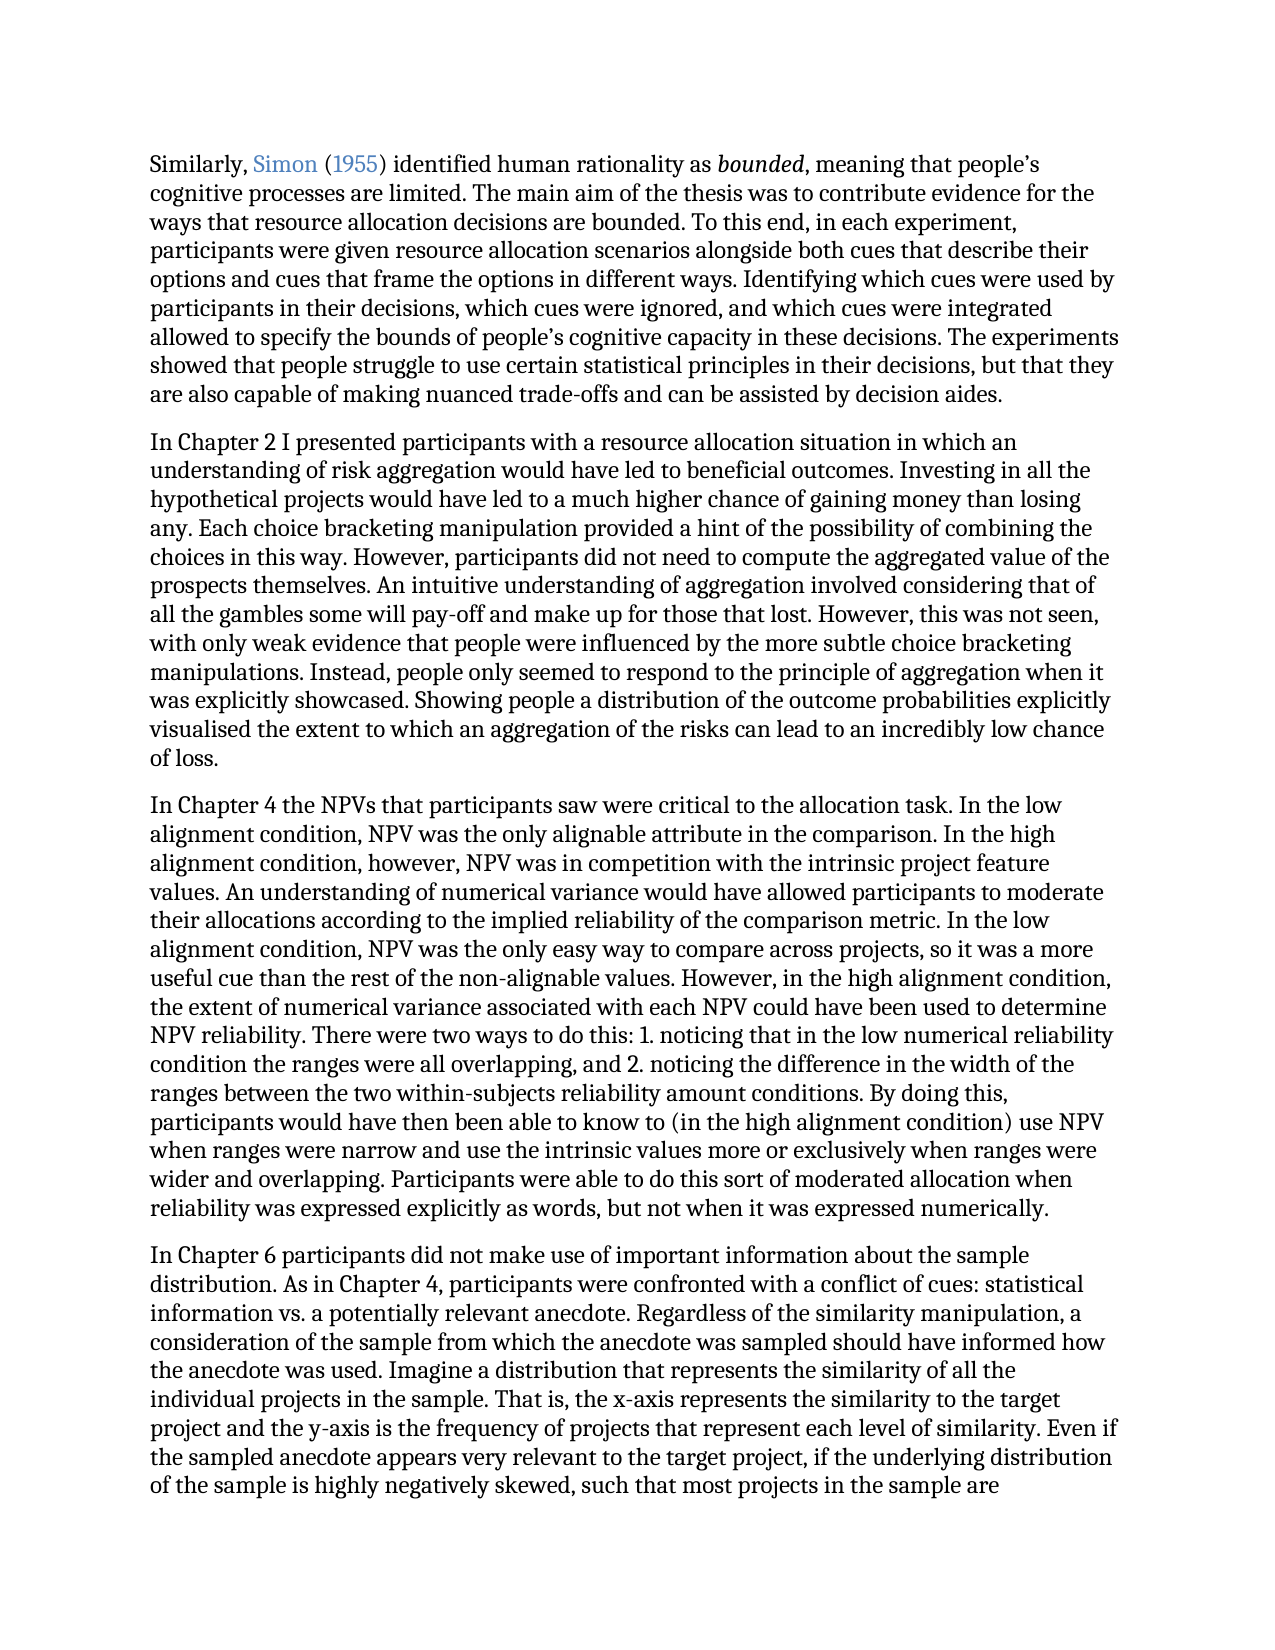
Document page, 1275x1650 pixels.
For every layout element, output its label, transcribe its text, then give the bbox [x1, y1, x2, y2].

text In Chapter 2 I presented participants with a resource allocation situation in which an understanding of risk aggregation would have led to beneficial outcomes. Investing in all the hypothetical projects would have led to a much higher chance of gaining money than losing any. Each choice bracketing manipulation provided a hint of the possibility of combining the choices in this way. However, participants did not need to compute the aggregated value of the prospects themselves. An intuitive understanding of aggregation involved considering that of all the gambles some will pay-off and make up for those that lost. However, this was not seen, with only weak evidence that people were influenced by the more subtle choice bracketing manipulations. Instead, people only seemed to respond to the principle of aggregation when it was explicitly showcased. Showing people a distribution of the outcome probabilities explicitly visualised the extent to which an aggregation of the risks can lead to an incredibly low chance of loss. [150, 427, 1125, 772]
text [150, 1241, 1125, 1500]
text In Chapter 4 the NPVs that participants saw were critical to the allocation task. In the low alignment condition, NPV was the only alignable attribute in the comparison. In the high alignment condition, however, NPV was in competition with the intrinsic project feature values. An understanding of numerical variance would have allowed participants to moderate their allocations according to the implied reliability of the comparison metric. In the low alignment condition, NPV was the only easy way to compare across projects, so it was a more useful cue than the rest of the non-alignable values. However, in the high alignment condition, the extent of numerical variance associated with each NPV could have been used to determine NPV reliability. There were two ways to do this: 1. noticing that in the low numerical reliability condition the ranges were all overlapping, and 2. noticing the difference in the width of the ranges between the two within-subjects reliability amount conditions. By doing this, participants would have then been able to know to (in the high alignment condition) use NPV when ranges were narrow and use the intrinsic values more or exclusively when ranges were wider and overlapping. Participants were able to do this sort of moderated allocation when reliability was expressed explicitly as words, but not when it was expressed numerically. [150, 791, 1125, 1222]
text Similarly, Simon (1955) identified human rationality as bounded, meaning that people’s cognitive processes are limited. The main aim of the thesis was to contribute evidence for the ways that resource allocation decisions are bounded. To this end, in each experiment, participants were given resource allocation scenarios alongside both cues that describe their options and cues that frame the options in different ways. Identifying which cues were used by participants in their decisions, which cues were ignored, and which cues were integrated allowed to specify the bounds of people’s cognitive capacity in these decisions. The experiments showed that people struggle to use certain statistical principles in their decisions, but that they are also capable of making nuanced trade-offs and can be assisted by decision aides. [150, 150, 1125, 409]
